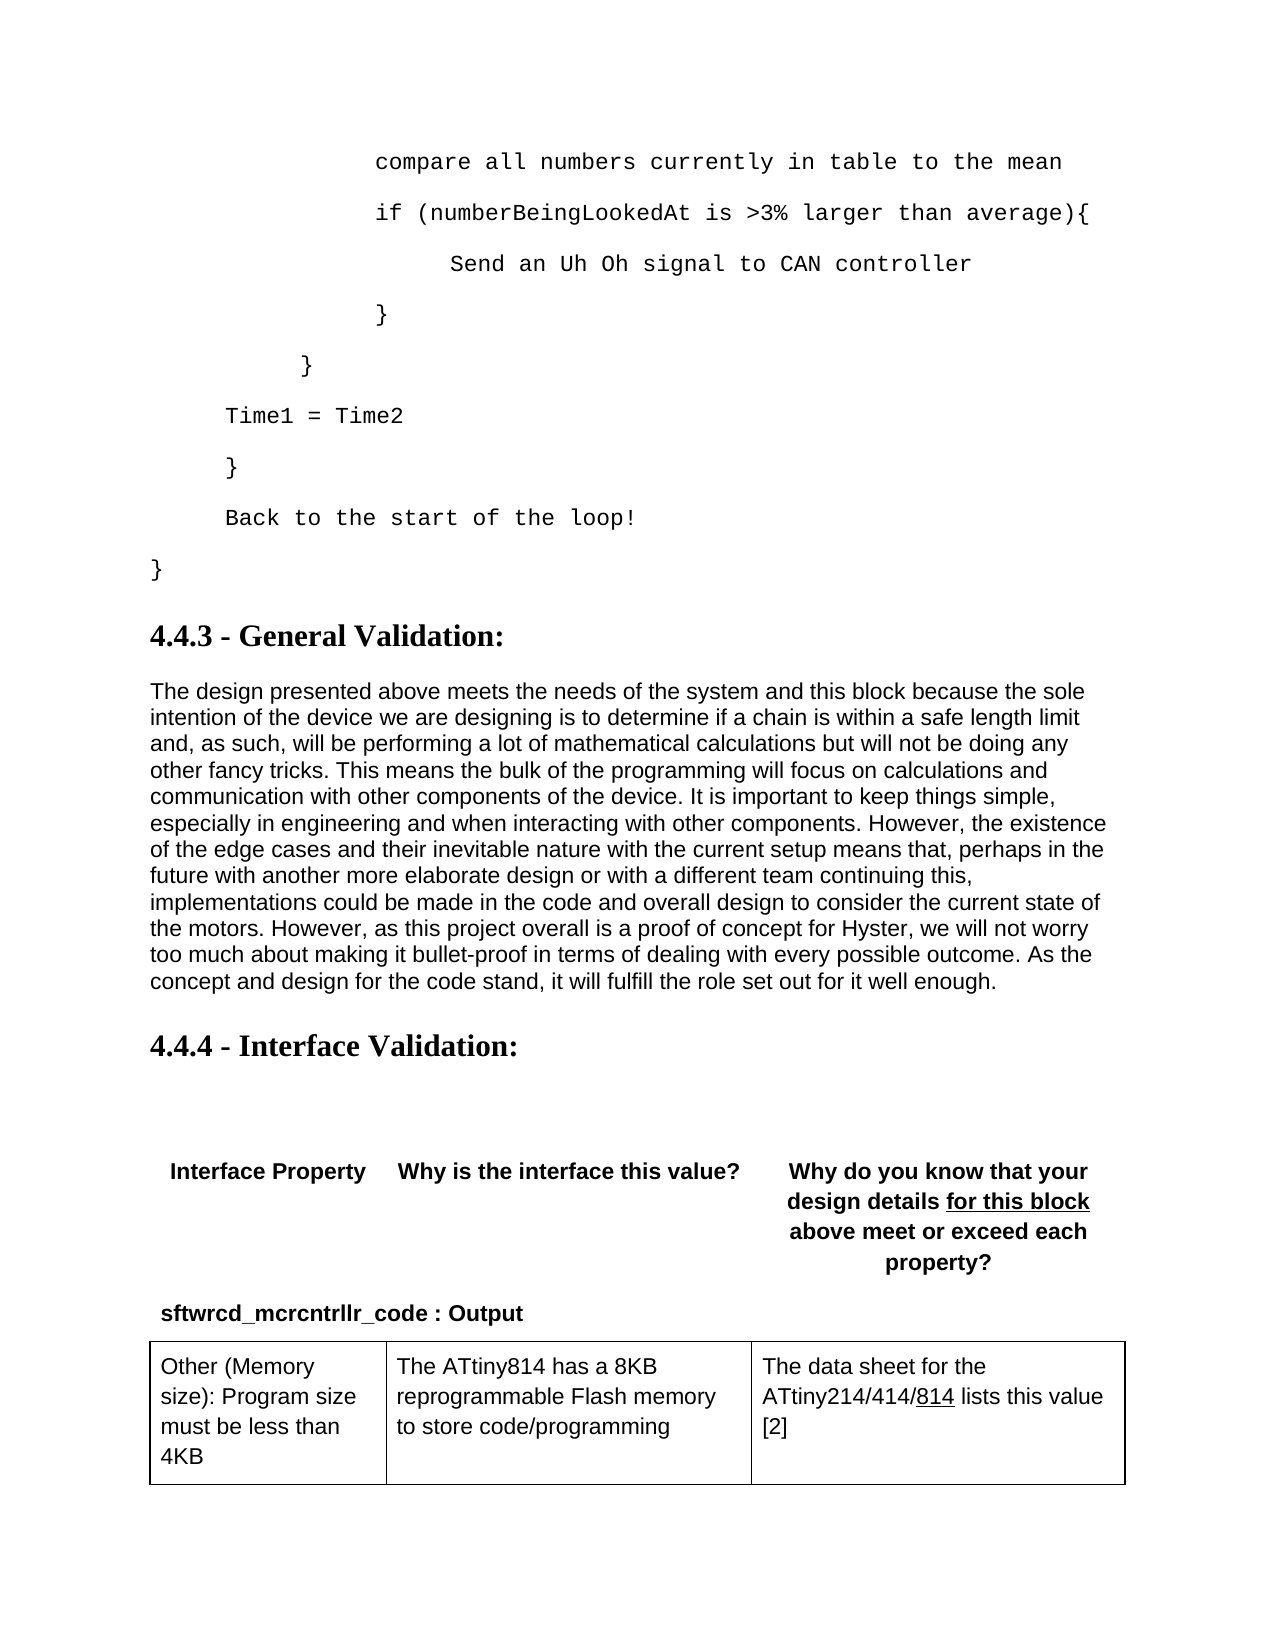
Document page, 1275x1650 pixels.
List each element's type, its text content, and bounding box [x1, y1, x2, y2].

subtitle 4.4.3 - General Validation: [150, 617, 1125, 653]
text } [150, 456, 1125, 482]
table_header Interface Property [150, 1148, 386, 1289]
text compare all numbers currently in table to the mean [300, 150, 1125, 176]
subtitle 4.4.4 - Interface Validation: [150, 1027, 1125, 1063]
text } [300, 303, 1125, 329]
text Time1 = Time2 [150, 405, 1125, 431]
table_cell Other (Memory size): Program size must be less than 4KB [151, 1342, 386, 1484]
text if (numberBeingLookedAt is >3% larger than average){ [300, 201, 1125, 227]
text The design presented above meets the needs of the system and this block because the sole intention of the device we are designing is to determine if a chain is within a safe length limit and, as such, will be performing a lot of mathematical calculations but will not be doing any other fancy tricks. This means the bulk of the programming will focus on calculations and communication with other components of the device. It is important to keep things simple, especially in engineering and when interacting with other components. However, the existence of the edge cases and their inevitable nature with the current setup means that, perhaps in the future with another more elaborate design or with a different team continuing this, implementations could be made in the code and overall design to consider the current state of the motors. However, as this project overall is a proof of concept for Hyster, we will not worry too much about making it bullet-proof in terms of dealing with every possible outcome. As the concept and design for the code stand, it will fulfill the role set out for it well enough. [150, 678, 1125, 994]
text Back to the start of the loop! [150, 507, 1125, 532]
table_cell The data sheet for the ATtiny214/414/814 lists this value [2] [752, 1342, 1124, 1484]
text Send an Uh Oh signal to CAN controller [300, 252, 1125, 278]
text } [300, 354, 1125, 380]
table_cell sftwrcd_mcrcntrllr_code : Output [150, 1289, 1125, 1341]
table_header Why do you know that your design details for this block above meet or exceed each property? [752, 1148, 1125, 1289]
text } [150, 557, 1125, 583]
table_header Why is the interface this value? [386, 1148, 752, 1289]
table_cell The ATtiny814 has a 8KB reprogrammable Flash memory to store code/programming [387, 1342, 751, 1484]
